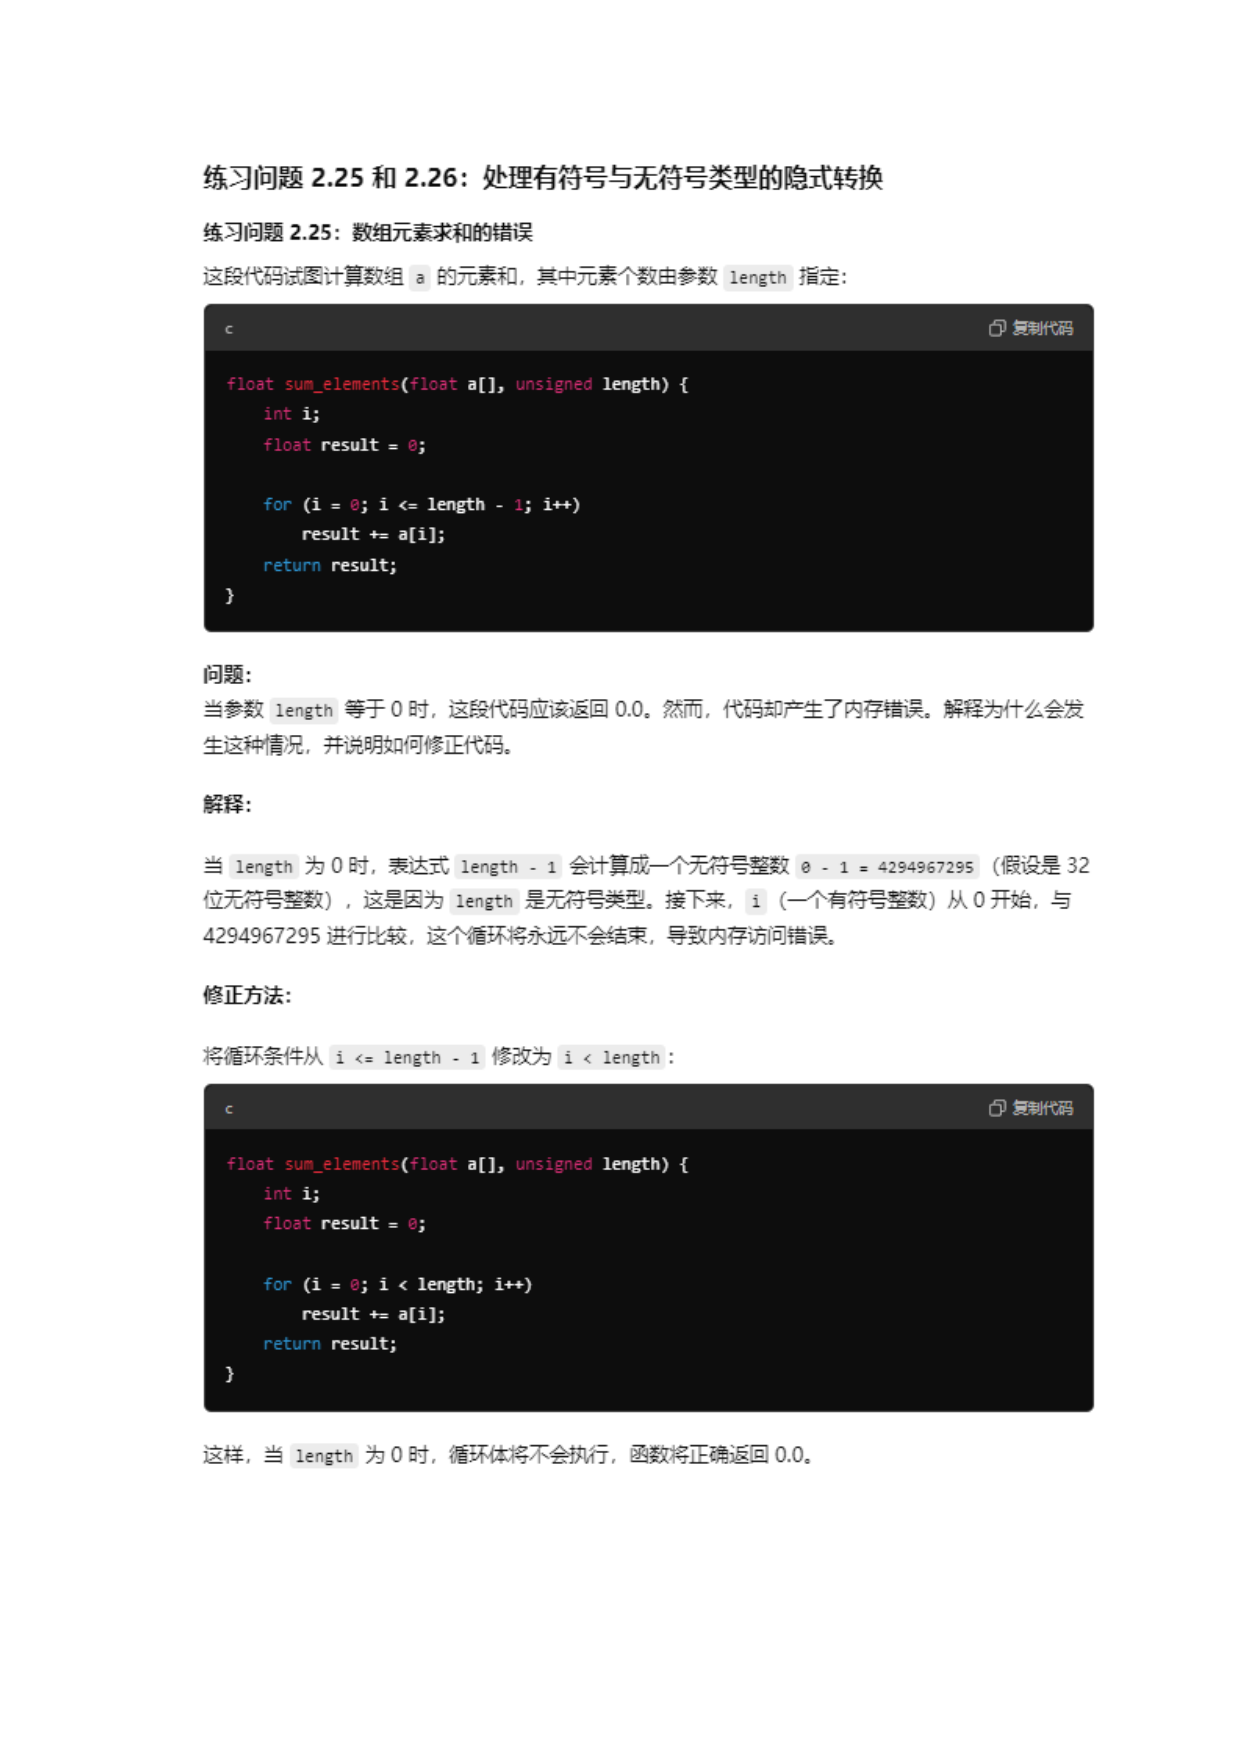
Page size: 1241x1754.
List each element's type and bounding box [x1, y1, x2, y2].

picture [187, 151, 1185, 1478]
